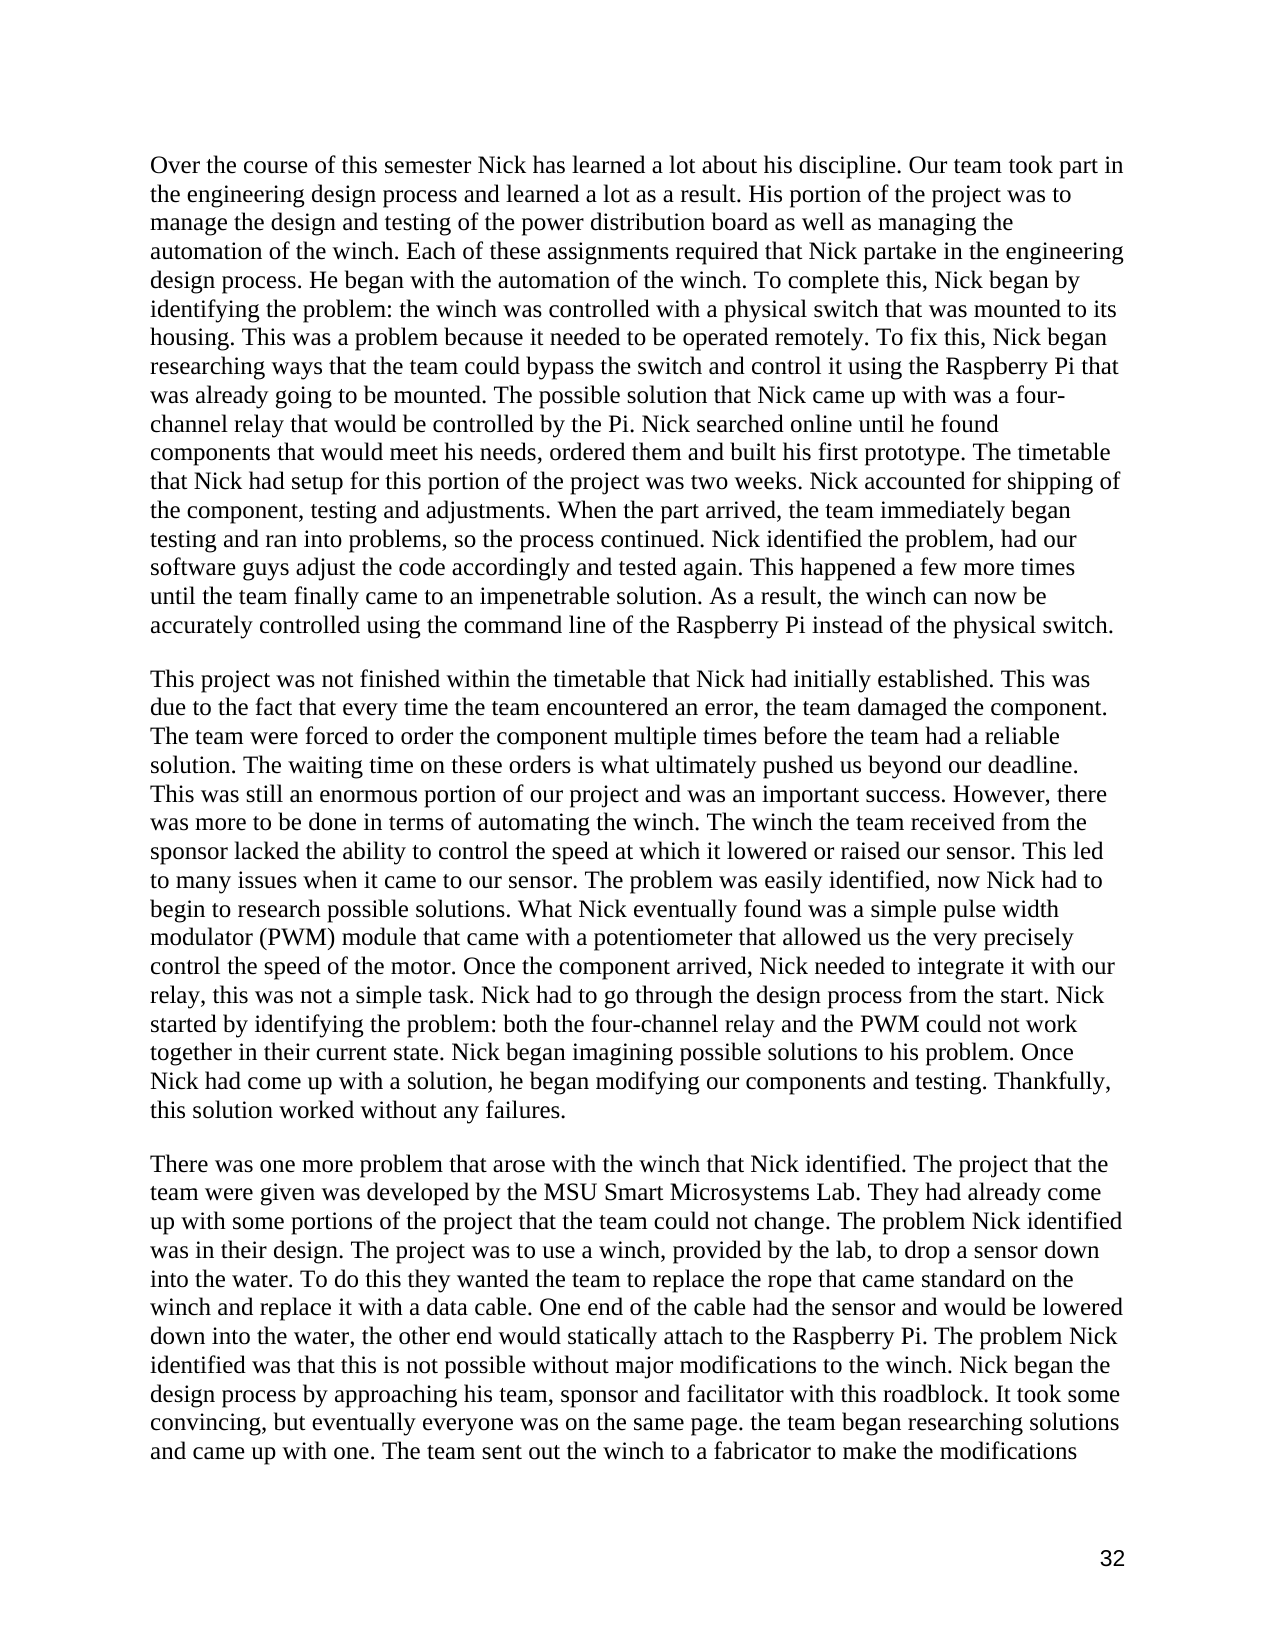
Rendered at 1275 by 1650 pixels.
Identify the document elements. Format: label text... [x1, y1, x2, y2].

text This project was not finished within the timetable that Nick had initially established. This was due to the fact that every time the team encountered an error, the team damaged the component. The team were forced to order the component multiple times before the team had a reliable solution. The waiting time on these orders is what ultimately pushed us beyond our deadline. This was still an enormous portion of our project and was an important success. However, there was more to be done in terms of automating the winch. The winch the team received from the sponsor lacked the ability to control the speed at which it lowered or raised our sensor. This led to many issues when it came to our sensor. The problem was easily identified, now Nick had to begin to research possible solutions. What Nick eventually found was a simple pulse width modulator (PWM) module that came with a potentiometer that allowed us the very precisely control the speed of the motor. Once the component arrived, Nick needed to integrate it with our relay, this was not a simple task. Nick had to go through the design process from the start. Nick started by identifying the problem: both the four-channel relay and the PWM could not work together in their current state. Nick began imagining possible solutions to his problem. Once Nick had come up with a solution, he began modifying our components and testing. Thankfully, this solution worked without any failures. [150, 664, 1125, 1124]
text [150, 1149, 1125, 1465]
text Over the course of this semester Nick has learned a lot about his discipline. Our team took part in the engineering design process and learned a lot as a result. His portion of the project was to manage the design and testing of the power distribution board as well as managing the automation of the winch. Each of these assignments required that Nick partake in the engineering design process. He began with the automation of the winch. To complete this, Nick began by identifying the problem: the winch was controlled with a physical switch that was mounted to its housing. This was a problem because it needed to be operated remotely. To fix this, Nick began researching ways that the team could bypass the switch and control it using the Raspberry Pi that was already going to be mounted. The possible solution that Nick came up with was a four-channel relay that would be controlled by the Pi. Nick searched online until he found components that would meet his needs, ordered them and built his first prototype. The timetable that Nick had setup for this portion of the project was two weeks. Nick accounted for shipping of the component, testing and adjustments. When the part arrived, the team immediately began testing and ran into problems, so the process continued. Nick identified the problem, had our software guys adjust the code accordingly and tested again. This happened a few more times until the team finally came to an impenetrable solution. As a result, the winch can now be accurately controlled using the command line of the Raspberry Pi instead of the physical switch. [150, 150, 1125, 639]
